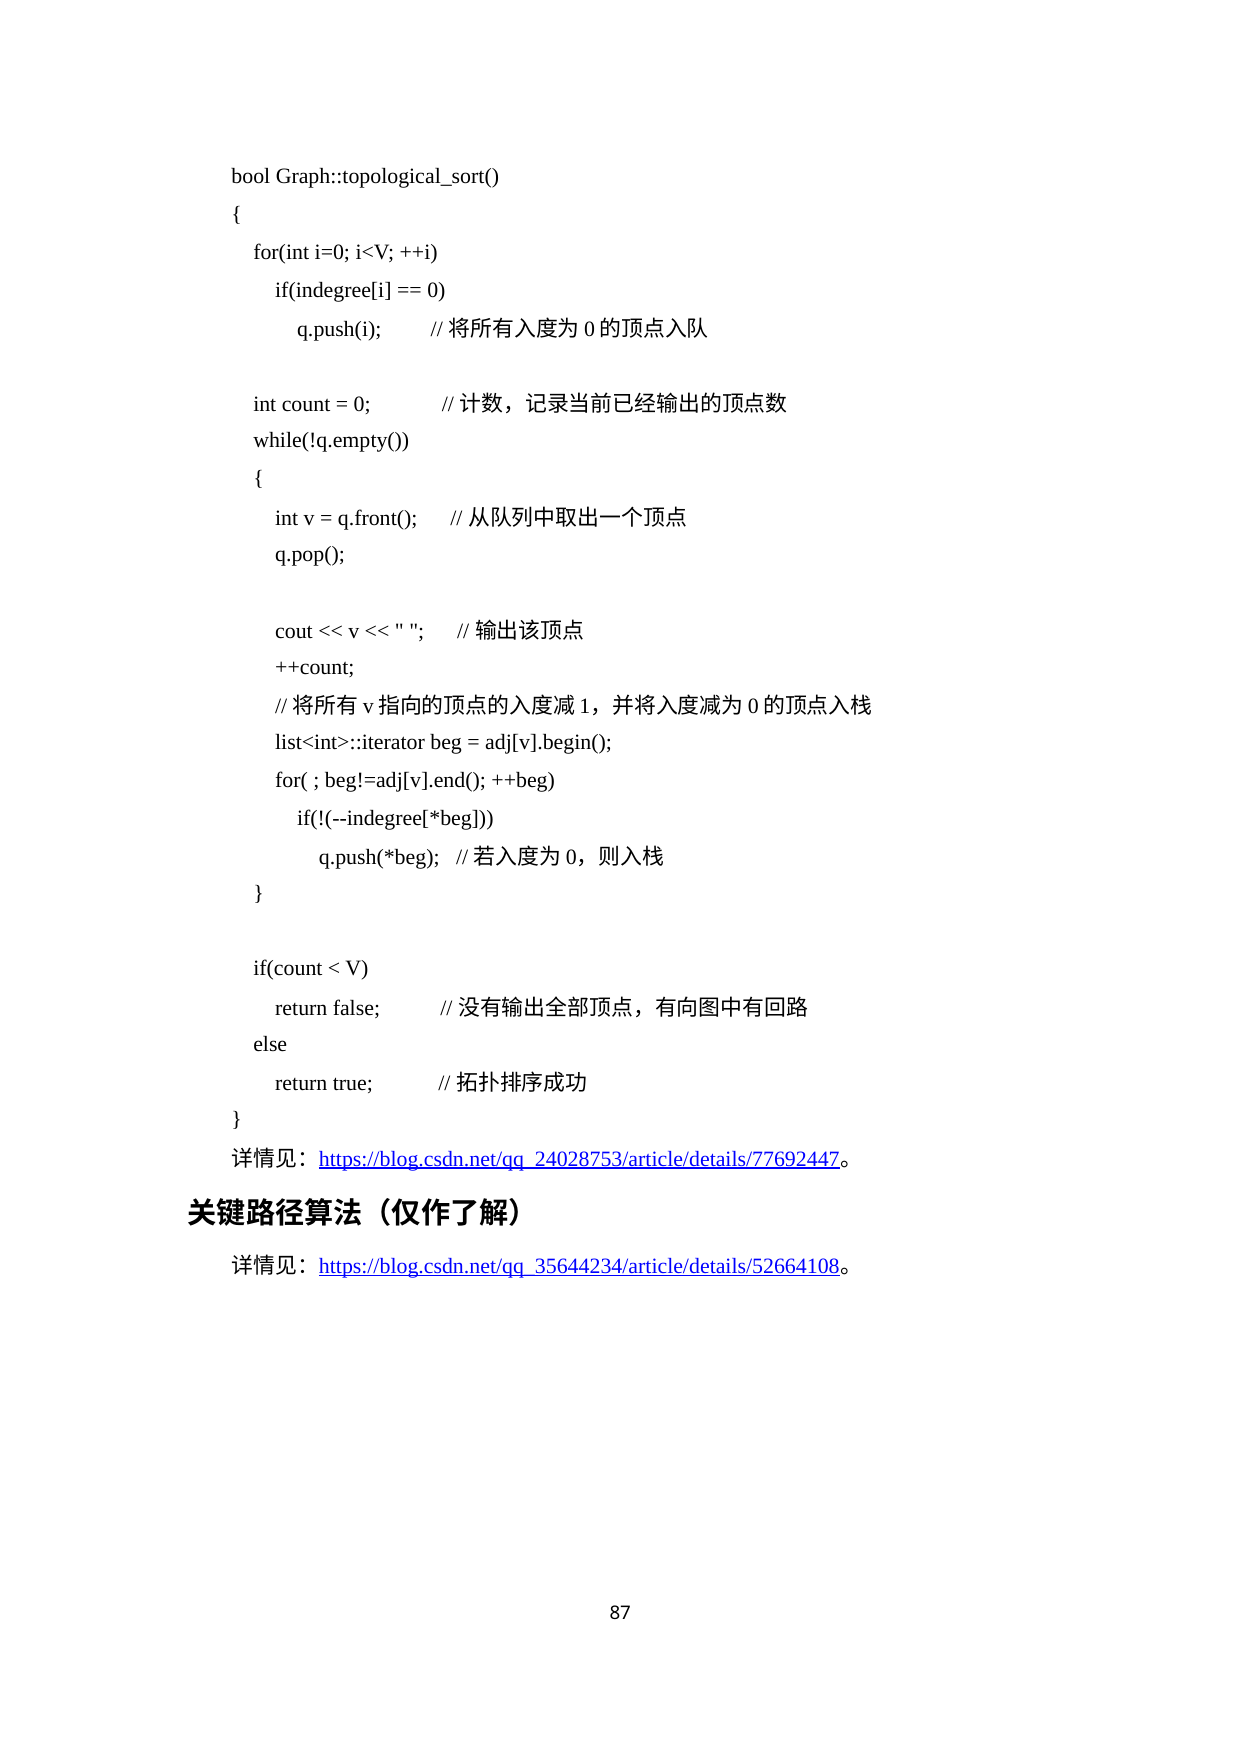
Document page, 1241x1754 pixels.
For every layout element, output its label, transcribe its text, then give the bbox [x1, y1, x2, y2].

text { [231, 197, 1053, 230]
text else [231, 1027, 1053, 1059]
text // 将所有v指向的顶点的入度减1，并将入度减为0的顶点入栈 [231, 688, 1053, 720]
text while(!q.empty()) [231, 424, 1053, 456]
text int v = q.front(); // 从队列中取出一个顶点 [231, 499, 1053, 532]
text if(indegree[i] == 0) [231, 273, 1053, 305]
text int count = 0; // 计数，记录当前已经输出的顶点数 [231, 386, 1053, 418]
text for( ; beg!=adj[v].end(); ++beg) [231, 763, 1053, 796]
text } [231, 1102, 1053, 1135]
text if(!(--indegree[*beg])) [231, 801, 1053, 833]
text 详情见：https://blog.csdn.net/qq_35644234/article/details/52664108。 [187, 1248, 1053, 1281]
text 详情见：https://blog.csdn.net/qq_24028753/article/details/77692447。 [231, 1140, 1053, 1173]
text bool Graph::topological_sort() [231, 160, 1053, 192]
text if(count < V) [231, 952, 1053, 984]
subtitle 关键路径算法（仅作了解） [187, 1178, 1053, 1243]
text return true; // 拓扑排序成功 [231, 1065, 1053, 1097]
text cout << v << " "; // 输出该顶点 [231, 612, 1053, 645]
text q.push(*beg); // 若入度为0，则入栈 [231, 838, 1053, 871]
text for(int i=0; i<V; ++i) [231, 235, 1053, 268]
text ++count; [231, 650, 1053, 682]
text q.pop(); [231, 537, 1053, 569]
text q.push(i); // 将所有入度为0的顶点入队 [231, 311, 1053, 343]
text list<int>::iterator beg = adj[v].begin(); [231, 725, 1053, 758]
text { [231, 461, 1053, 494]
text return false; // 没有输出全部顶点，有向图中有回路 [231, 989, 1053, 1022]
text } [231, 876, 1053, 909]
